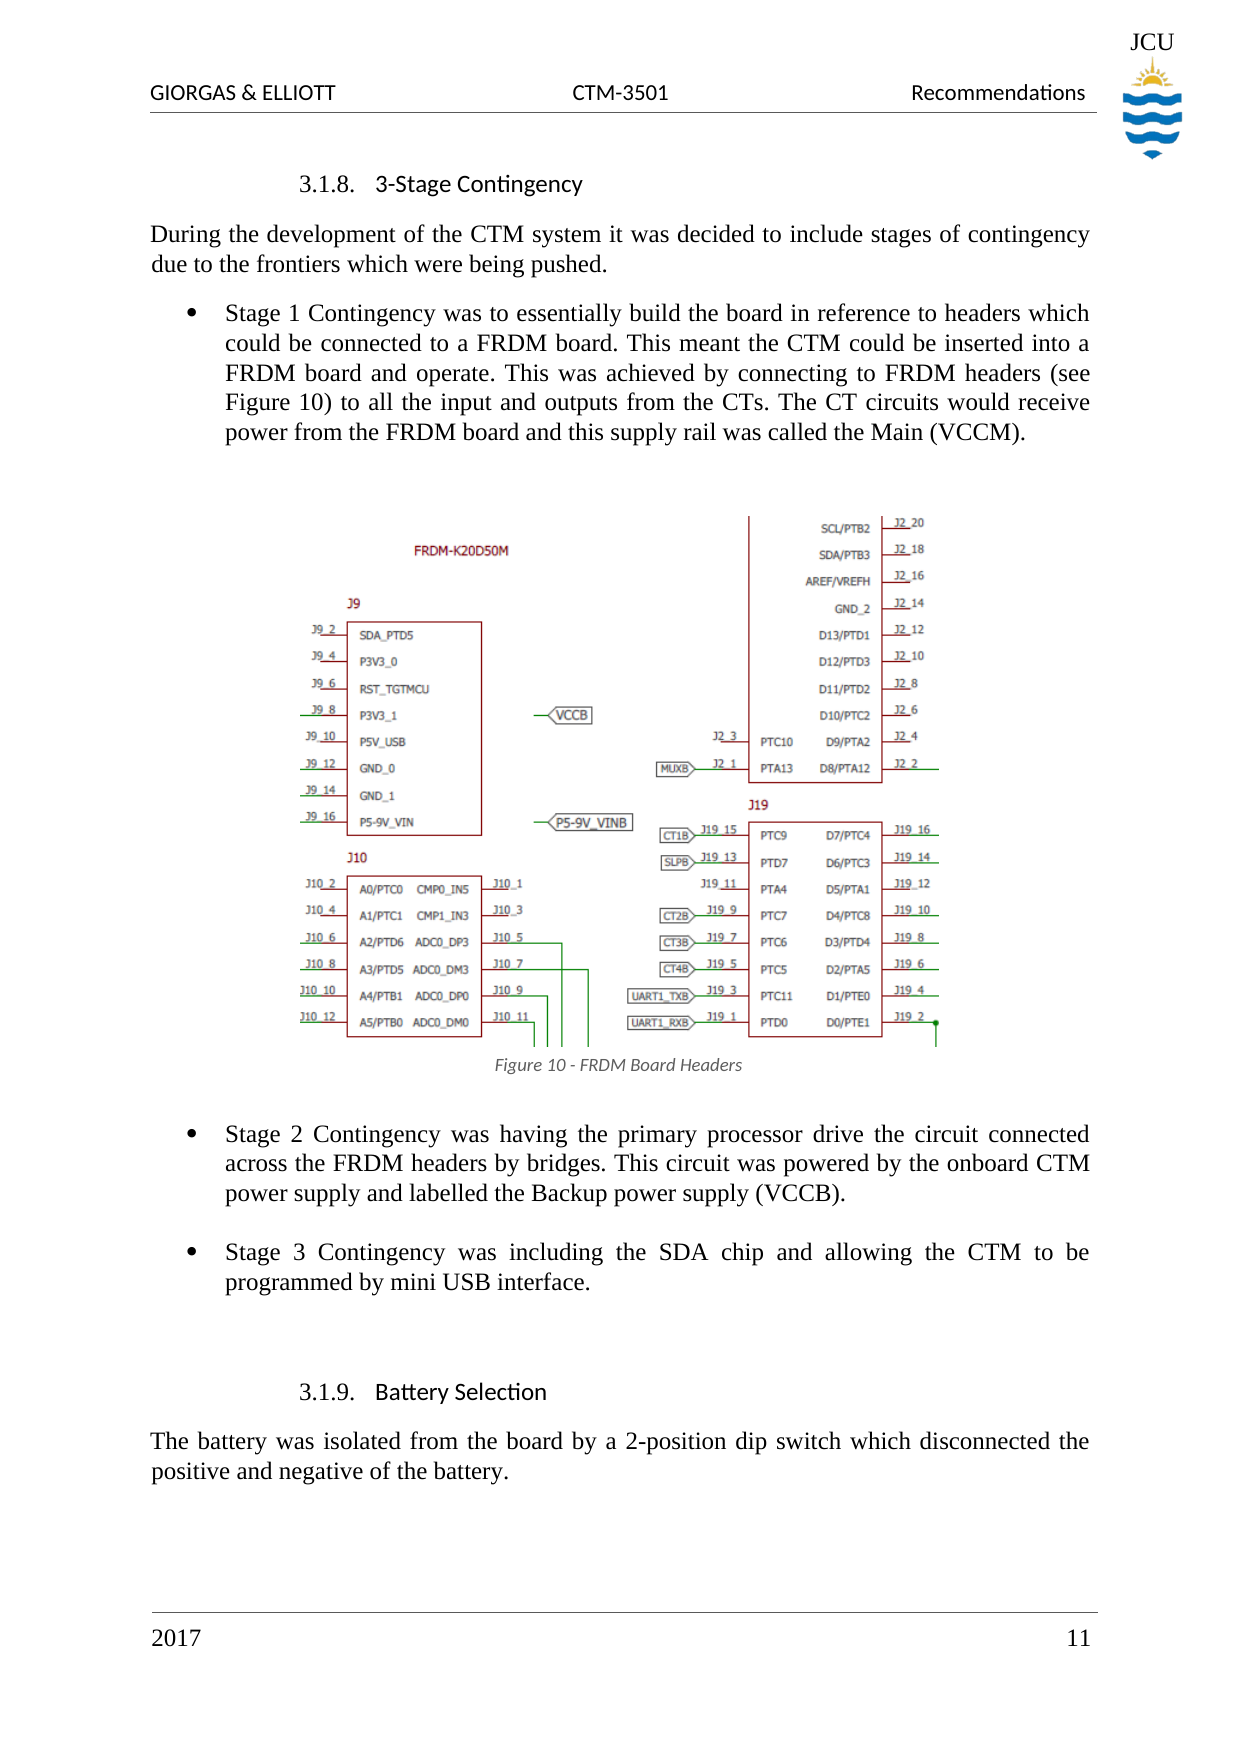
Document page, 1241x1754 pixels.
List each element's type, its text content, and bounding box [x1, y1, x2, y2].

text During the development of the CTM system it was decided to include stages of contingency due to the frontiers which were being pushed. [150, 219, 1091, 277]
text The battery was isolated from the board by a 2-position dip switch which disconnected the positive and negative of the battery. [150, 1426, 1091, 1485]
subtitle 3-Stage Contingency [299, 168, 1091, 199]
list Stage 1 Contingency was to essentially build the board in reference to headers which could be connected to a FRDM board. This meant the CTM could be inserted into a FRDM board and operate. This was achieved by connecting to FRDM headers (see Figure 10) to all the input and outputs from the CTs. The CT circuits would receive power from the FRDM board and this supply rail was called the Main (VCCM). [187, 298, 1091, 446]
picture [1118, 53, 1188, 165]
list Stage 3 Contingency was including the SDA chip and allowing the CTM to be programmed by mini USB interface. [187, 1237, 1091, 1295]
subtitle Battery Selection [299, 1376, 1091, 1406]
list Stage 2 Contingency was having the primary processor drive the circuit connected across the FRDM headers by bridges. This circuit was powered by the onboard CTM power supply and labelled the Backup power supply (VCCB). [187, 1119, 1091, 1207]
picture [300, 516, 939, 1047]
